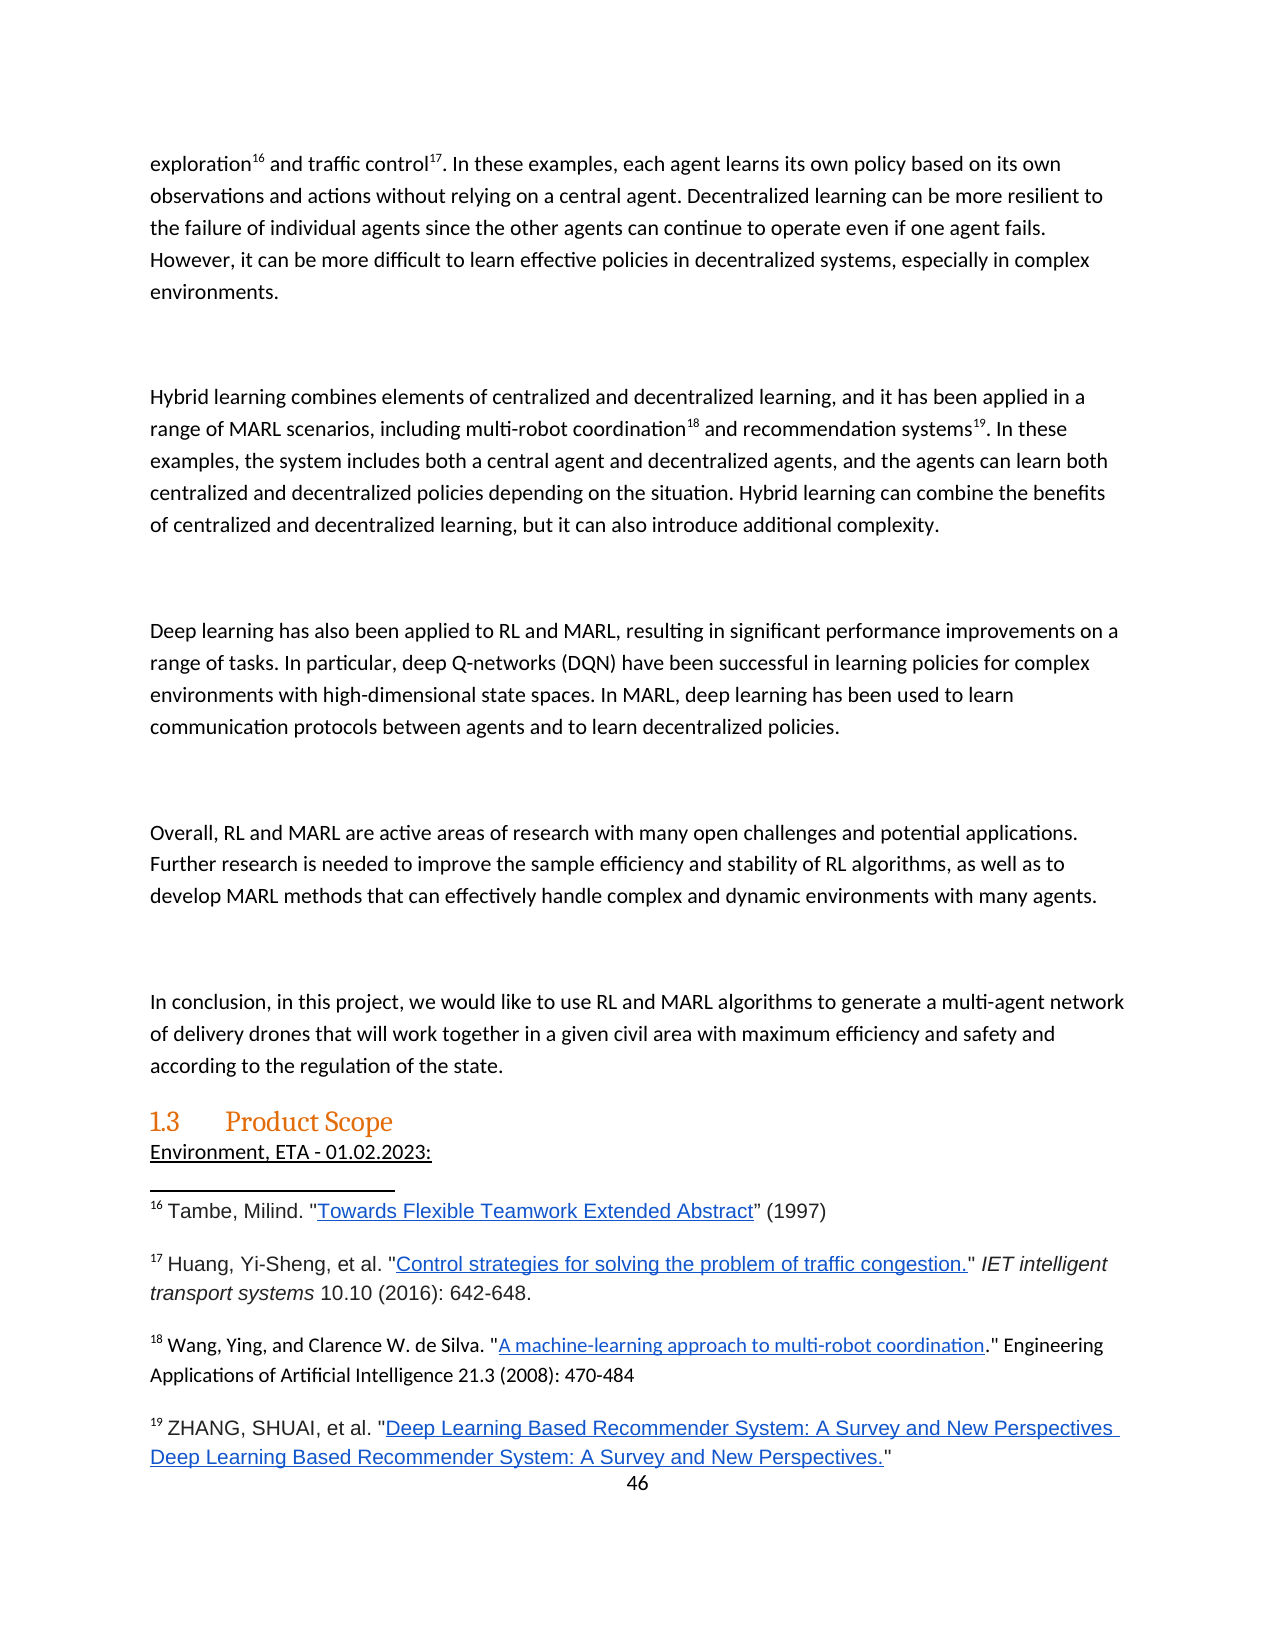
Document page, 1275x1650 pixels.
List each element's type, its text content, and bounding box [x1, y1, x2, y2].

text Deep learning has also been applied to RL and MARL, resulting in significant performance improvements on a range of tasks. In particular, deep Q-networks (DQN) have been successful in learning policies for complex environments with high-dimensional state spaces. In MARL, deep learning has been used to learn communication protocols between agents and to learn decentralized policies. [150, 617, 1125, 740]
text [150, 150, 1125, 304]
text Overall, RL and MARL are active areas of research with many open challenges and potential applications. Further research is needed to improve the sample efficiency and stability of RL algorithms, as well as to develop MARL methods that can effectively handle complex and dynamic environments with many agents. [150, 819, 1125, 909]
text Hybrid learning combines elements of centralized and decentralized learning, and it has been applied in a range of MARL scenarios, including multi-robot coordination and recommendation systems. In these examples, the system includes both a central agent and decentralized agents, and the agents can learn both centralized and decentralized policies depending on the situation. Hybrid learning can combine the benefits of centralized and decentralized learning, but it can also introduce additional complexity. [150, 383, 1125, 538]
text In conclusion, in this project, we would like to use RL and MARL algorithms to generate a multi-agent network of delivery drones that will work together in a given civil area with maximum efficiency and safety and according to the regulation of the state. [150, 988, 1125, 1079]
text Environment, ETA - 01.02.2023: [150, 1138, 1125, 1165]
subtitle Product Scope [150, 1105, 1125, 1138]
